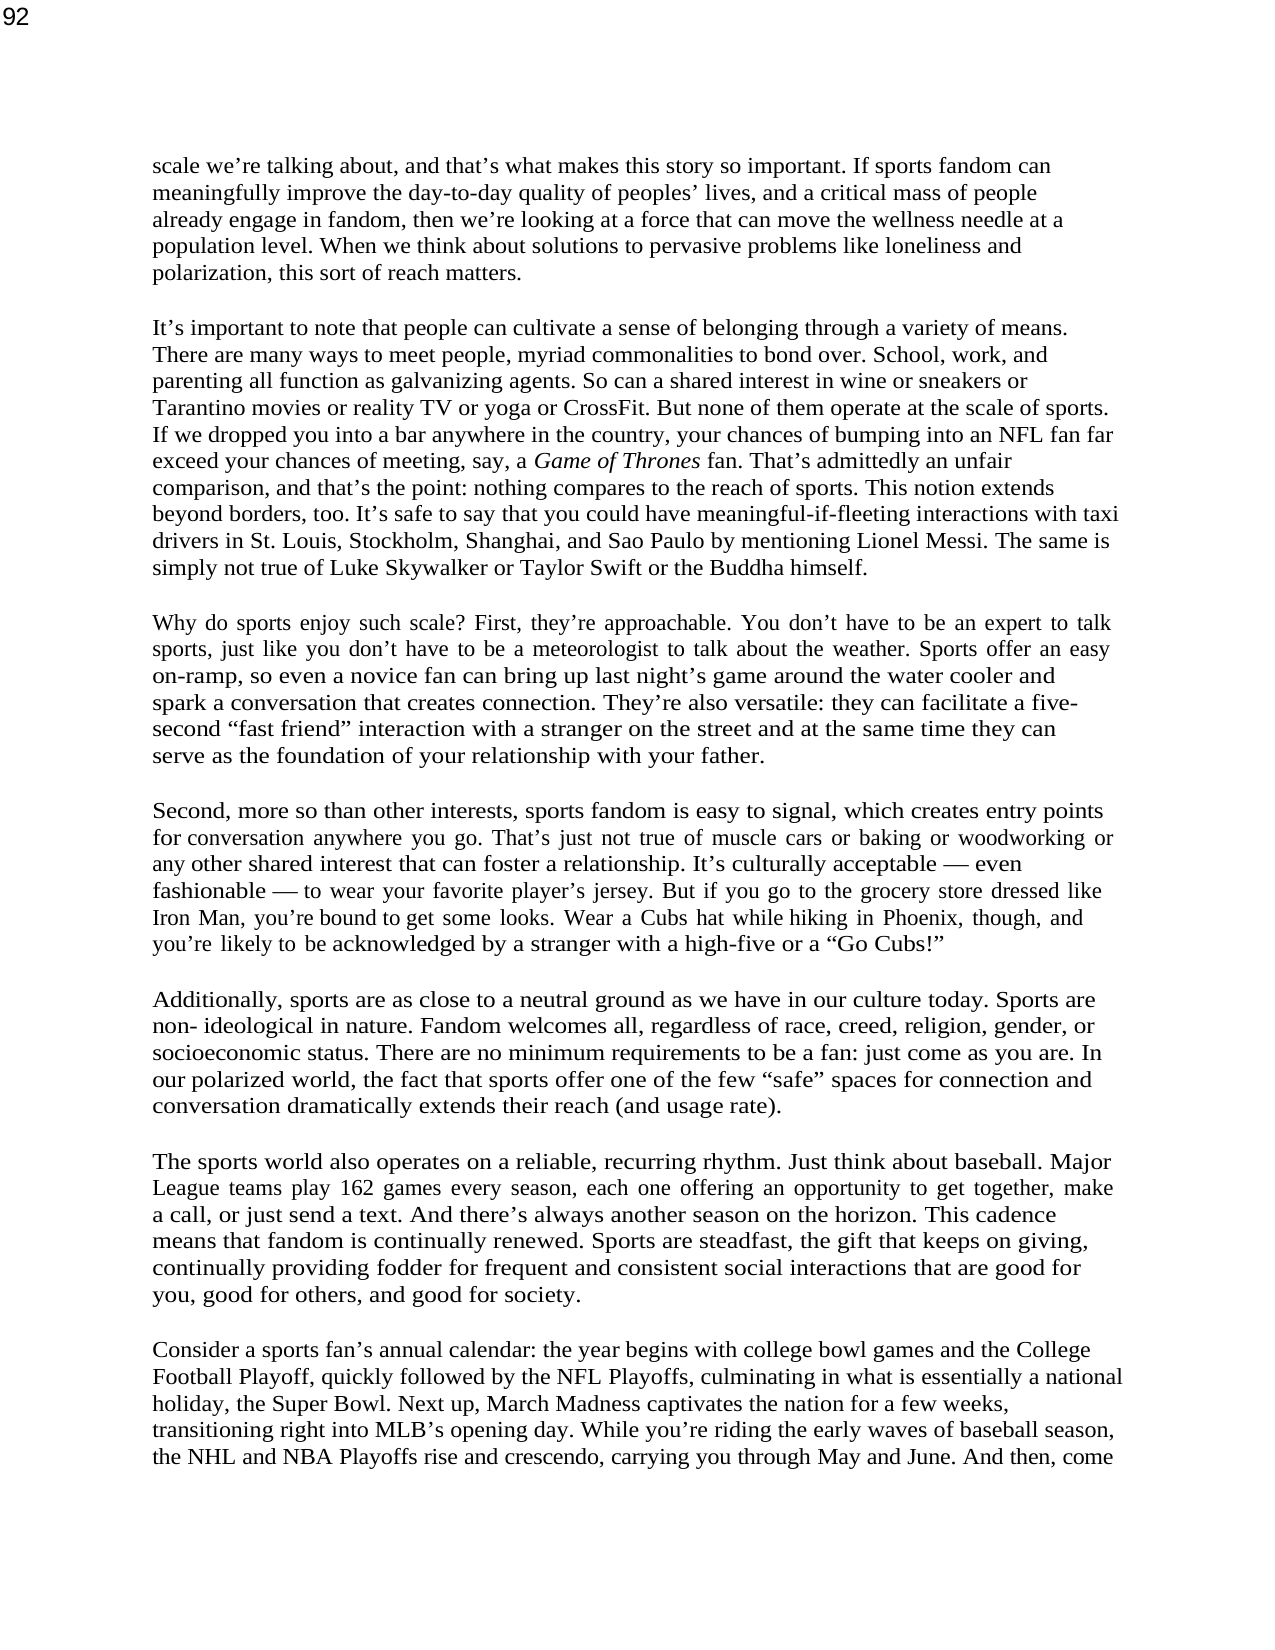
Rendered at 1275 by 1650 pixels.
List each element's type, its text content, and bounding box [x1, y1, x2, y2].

text Second, more so than other interests, sports fandom is easy to signal, which creates entry points for conversation anywhere you go. That’s just not true of muscle cars or baking or woodworking or any other shared interest that can foster a relationship. It’s culturally acceptable — even fashionable — to wear your favorite player’s jersey. But if you go to the grocery store dressed like Iron Man, you’re bound to get some looks. Wear a Cubs hat while hiking in Phoenix, though, and you’re likely to be acknowledged by a stranger with a high-five or a “Go Cubs!” [152, 797, 1127, 957]
text Why do sports enjoy such scale? First, they’re approachable. You don’t have to be an expert to talk sports, just like you don’t have to be a meteorologist to talk about the weather. Sports offer an easy on-ramp, so even a novice fan can bring up last night’s game around the water cooler and spark a conversation that creates connection. They’re also versatile: they can facilitate a five-second “fast friend” interaction with a stranger on the street and at the same time they can serve as the foundation of your relationship with your father. [152, 609, 1115, 768]
text Consider a sports fan’s annual calendar: the year begins with college bowl games and the College Football Playoff, quickly followed by the NFL Playoffs, culminating in what is essentially a national holiday, the Super Bowl. Next up, March Madness captivates the nation for a few weeks, transitioning right into MLB’s opening day. While you’re riding the early waves of baseball season, the NHL and NBA Playoffs rise and crescendo, carrying you through May and June. And then, come [152, 1337, 1127, 1469]
text scale we’re talking about, and that’s what makes this story so important. If sports fandom can meaningfully improve the day-to-day quality of peoples’ lives, and a critical mass of people already engage in fandom, then we’re looking at a force that can move the wellness needle at a population level. When we think about solutions to pervasive problems like loneliness and polarization, this sort of reach matters. [152, 153, 1113, 285]
text It’s important to note that people can cultivate a sense of belonging through a variety of means. There are many ways to meet people, myriad commonalities to bond over. School, work, and parenting all function as galvanizing agents. So can a shared interest in wine or sneakers or Tarantino movies or reality TV or yoga or CrossFit. But none of them operate at the scale of sports. If we dropped you into a bar anywhere in the country, your chances of bumping into an NFL fan far exceed your chances of meeting, say, a Game of Thrones fan. That’s admittedly an unfair comparison, and that’s the point: nothing compares to the reach of sports. This notion extends beyond borders, too. It’s safe to say that you could have meaningful-if-fleeting interactions with taxi drivers in St. Louis, Stockholm, Shanghai, and Sao Paulo by mentioning Lionel Messi. The same is simply not true of Luke Skywalker or Taylor Swift or the Buddha himself. [152, 314, 1123, 580]
text The sports world also operates on a reliable, recurring rhythm. Just think about baseball. Major League teams play 162 games every season, each one offering an opportunity to get together, make a call, or just send a text. And there’s always another season on the horizon. This cadence means that fandom is continually renewed. Sports are steadfast, the gift that keeps on giving, continually providing fodder for frequent and consistent social interactions that are good for you, good for others, and good for society. [152, 1148, 1122, 1307]
text Additionally, sports are as close to a neutral ground as we have in our culture today. Sports are non- ideological in nature. Fandom welcomes all, regardless of race, creed, religion, gender, or socioeconomic status. There are no minimum requirements to be a fan: just come as you are. In our polarized world, the fact that sports offer one of the few “safe” spaces for connection and conversation dramatically extends their reach (and usage rate). [152, 986, 1127, 1119]
